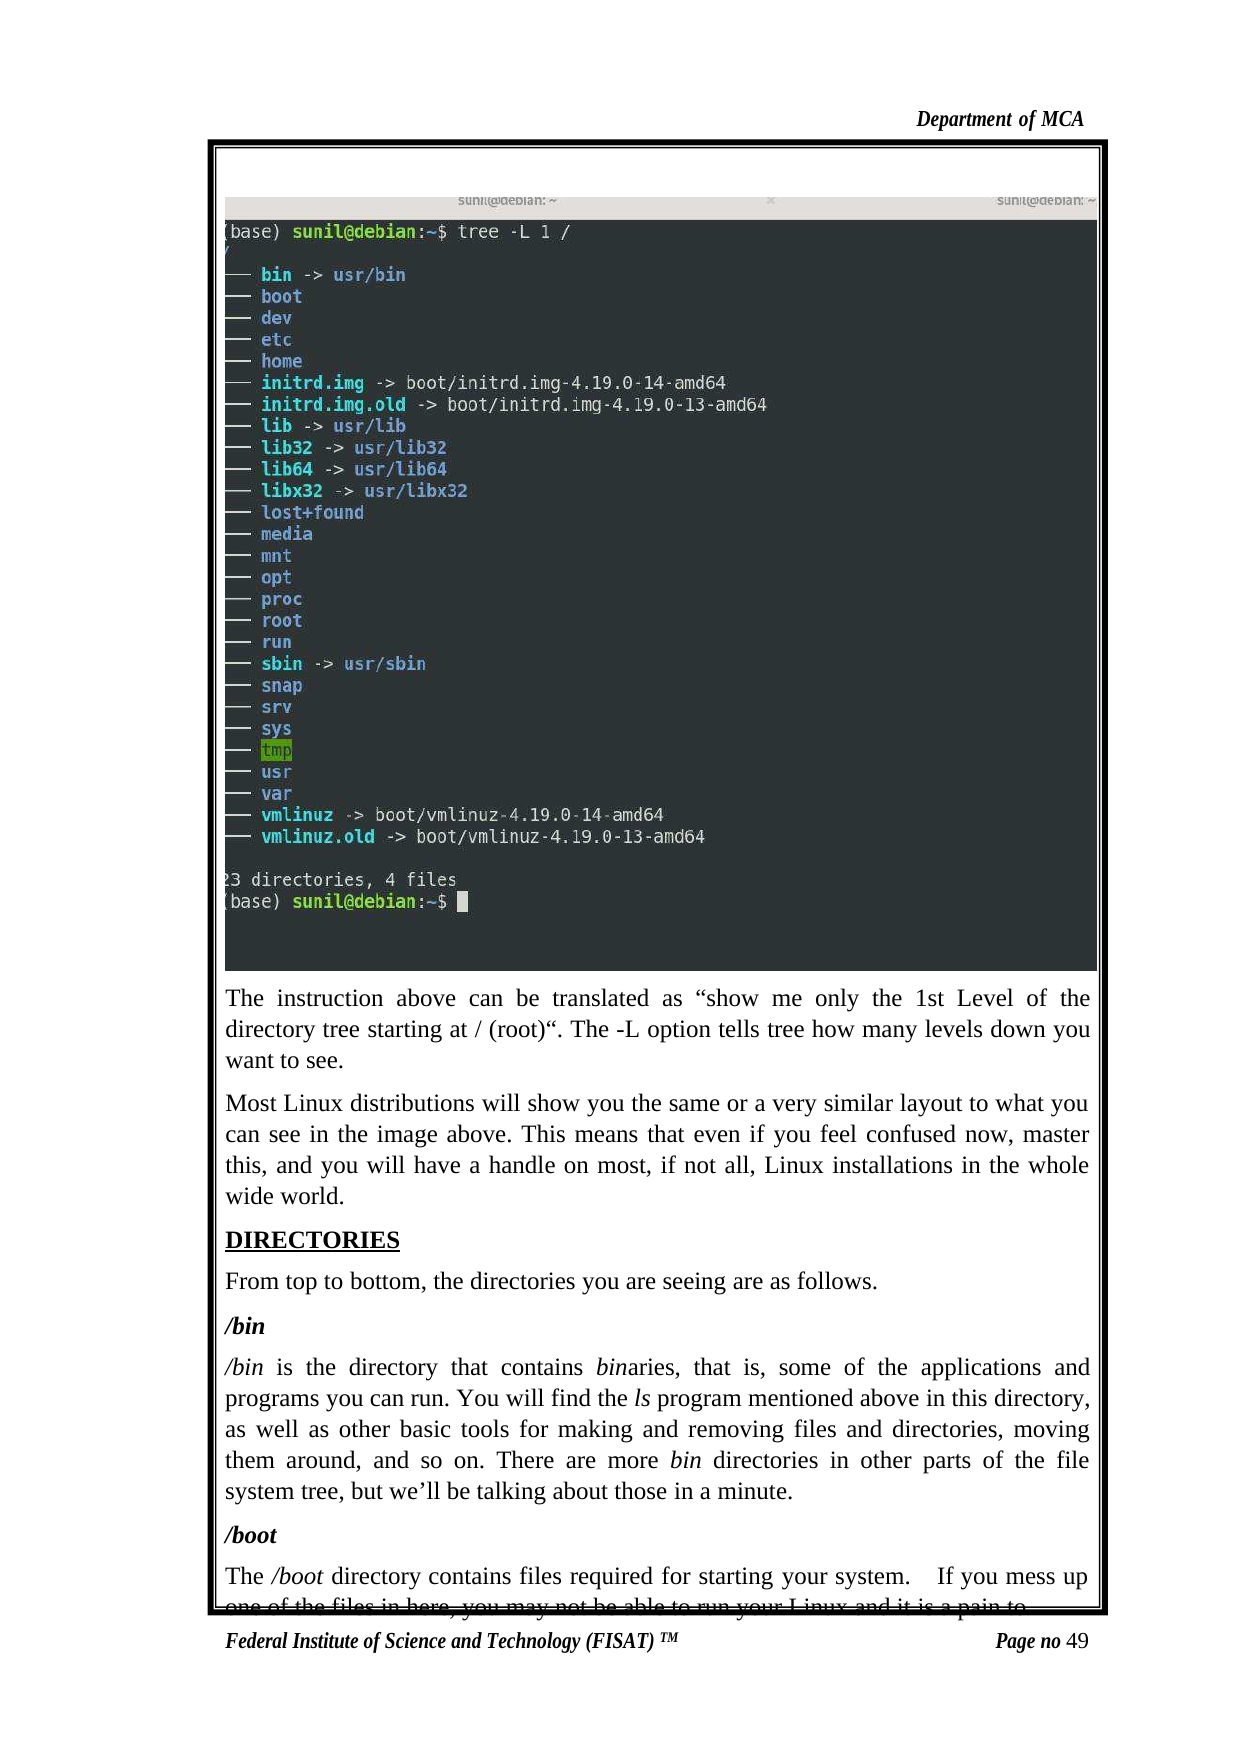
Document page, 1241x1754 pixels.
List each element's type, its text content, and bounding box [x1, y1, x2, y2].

text /bin is the directory that contains binaries, that is, some of the applications and programs you can run. You will find the ls program mentioned above in this directory, as well as other basic tools for making and removing files and directories, moving them around, and so on. There are more bin directories in other parts of the file system tree, but we’ll be talking about those in a minute. [225, 1352, 1091, 1505]
text The instruction above can be translated as “show me only the 1st Level of the directory tree starting at / (root)“. The -L option tells tree how many levels down you want to see. [225, 983, 1091, 1073]
text From top to bottom, the directories you are seeing are as follows. [225, 1266, 1105, 1295]
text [225, 1561, 1090, 1621]
subtitle /boot [225, 1520, 1105, 1549]
picture [225, 197, 1097, 971]
subtitle /bin [225, 1311, 1105, 1339]
subtitle DIRECTORIES [225, 1225, 1105, 1254]
text Most Linux distributions will show you the same or a very similar layout to what you can see in the image above. This means that even if you feel confused now, master this, and you will have a handle on most, if not all, Linux installations in the whole wide world. [225, 1088, 1091, 1210]
